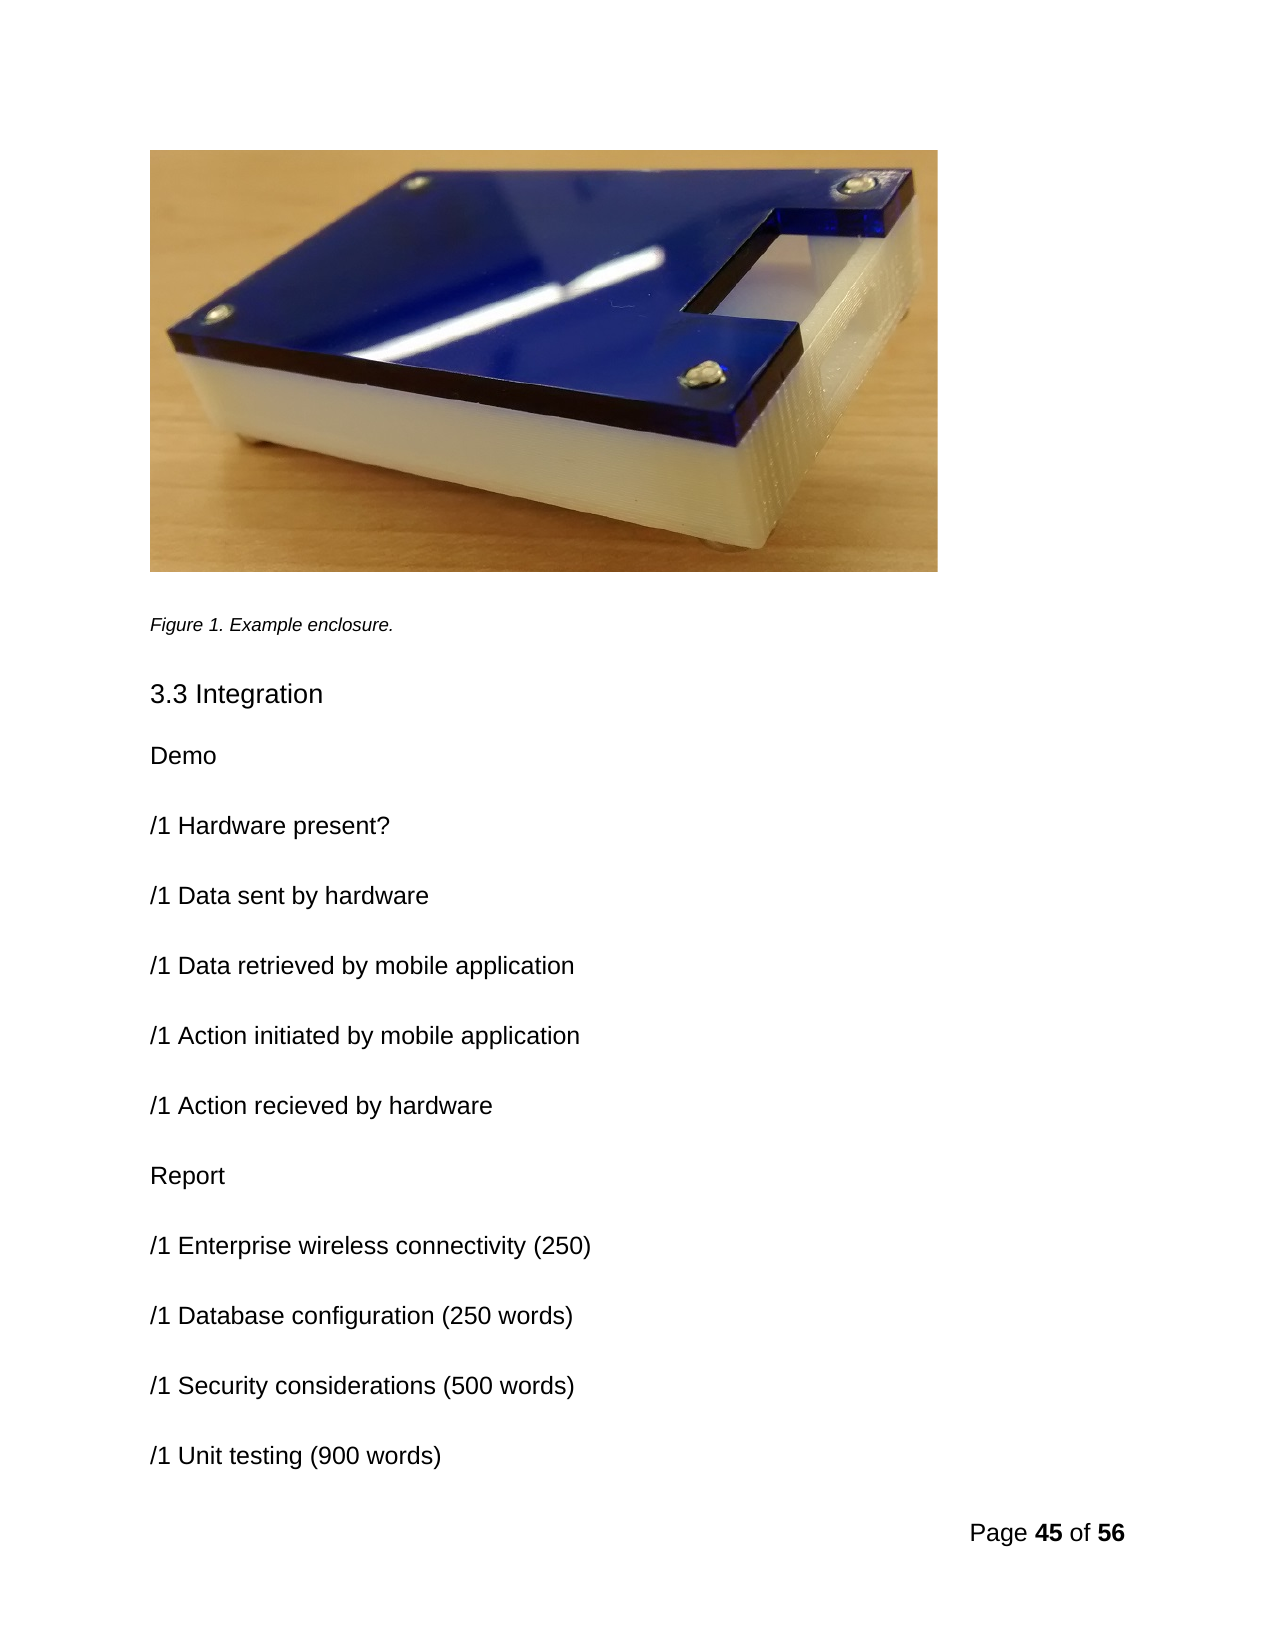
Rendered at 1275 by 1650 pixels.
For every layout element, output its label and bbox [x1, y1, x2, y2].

picture [150, 150, 938, 572]
